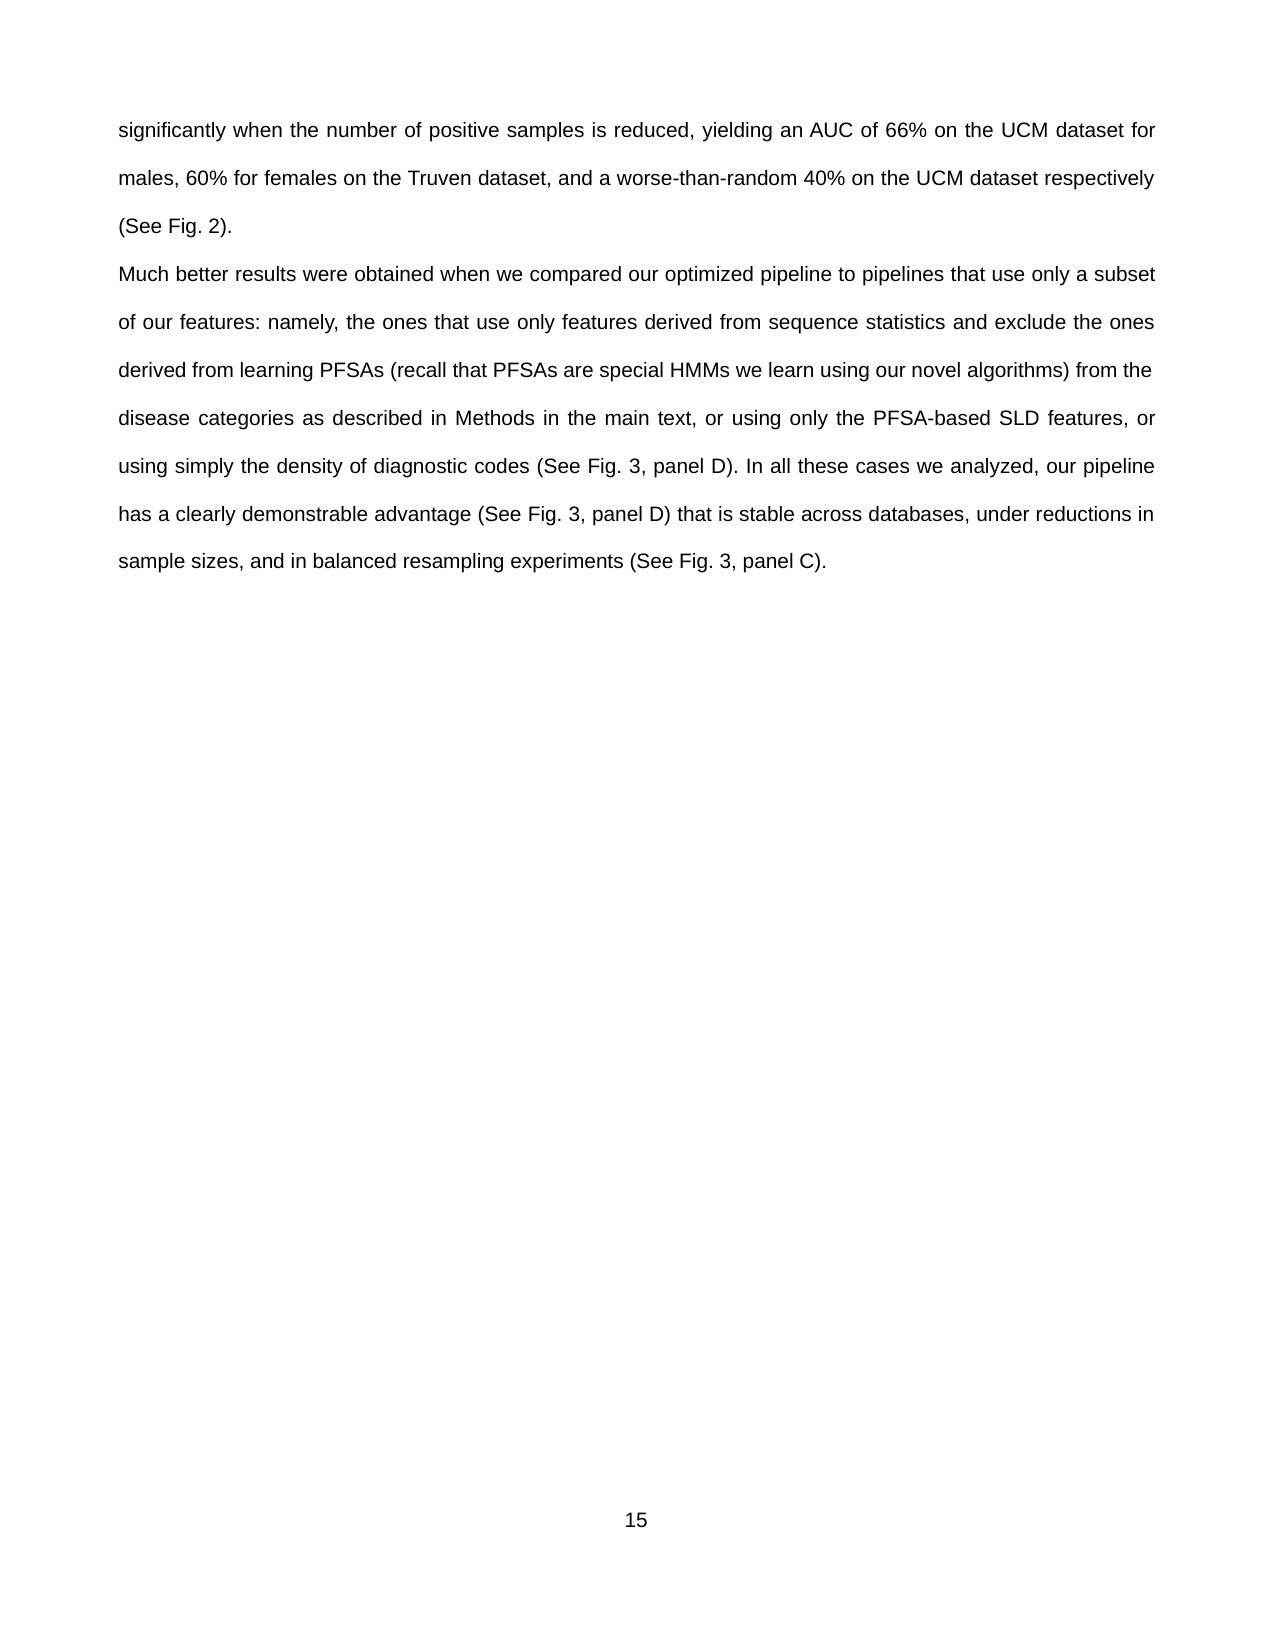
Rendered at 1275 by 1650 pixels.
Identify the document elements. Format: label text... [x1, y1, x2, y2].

text Much better results were obtained when we compared our optimized pipeline to pipelines that use only a subset of our features: namely, the ones that use only features derived from sequence statistics and exclude the ones derived from learning PFSAs (recall that PFSAs are special HMMs we learn using our novel algorithms) from the [118, 262, 1157, 382]
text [118, 118, 1157, 238]
text disease categories as described in Methods in the main text, or using only the PFSA-based SLD features, or using simply the density of diagnostic codes (See Fig. 3, panel D). In all these cases we analyzed, our pipeline has a clearly demonstrable advantage (See Fig. 3, panel D) that is stable across databases, under reductions in sample sizes, and in balanced resampling experiments (See Fig. 3, panel C). [118, 406, 1157, 573]
